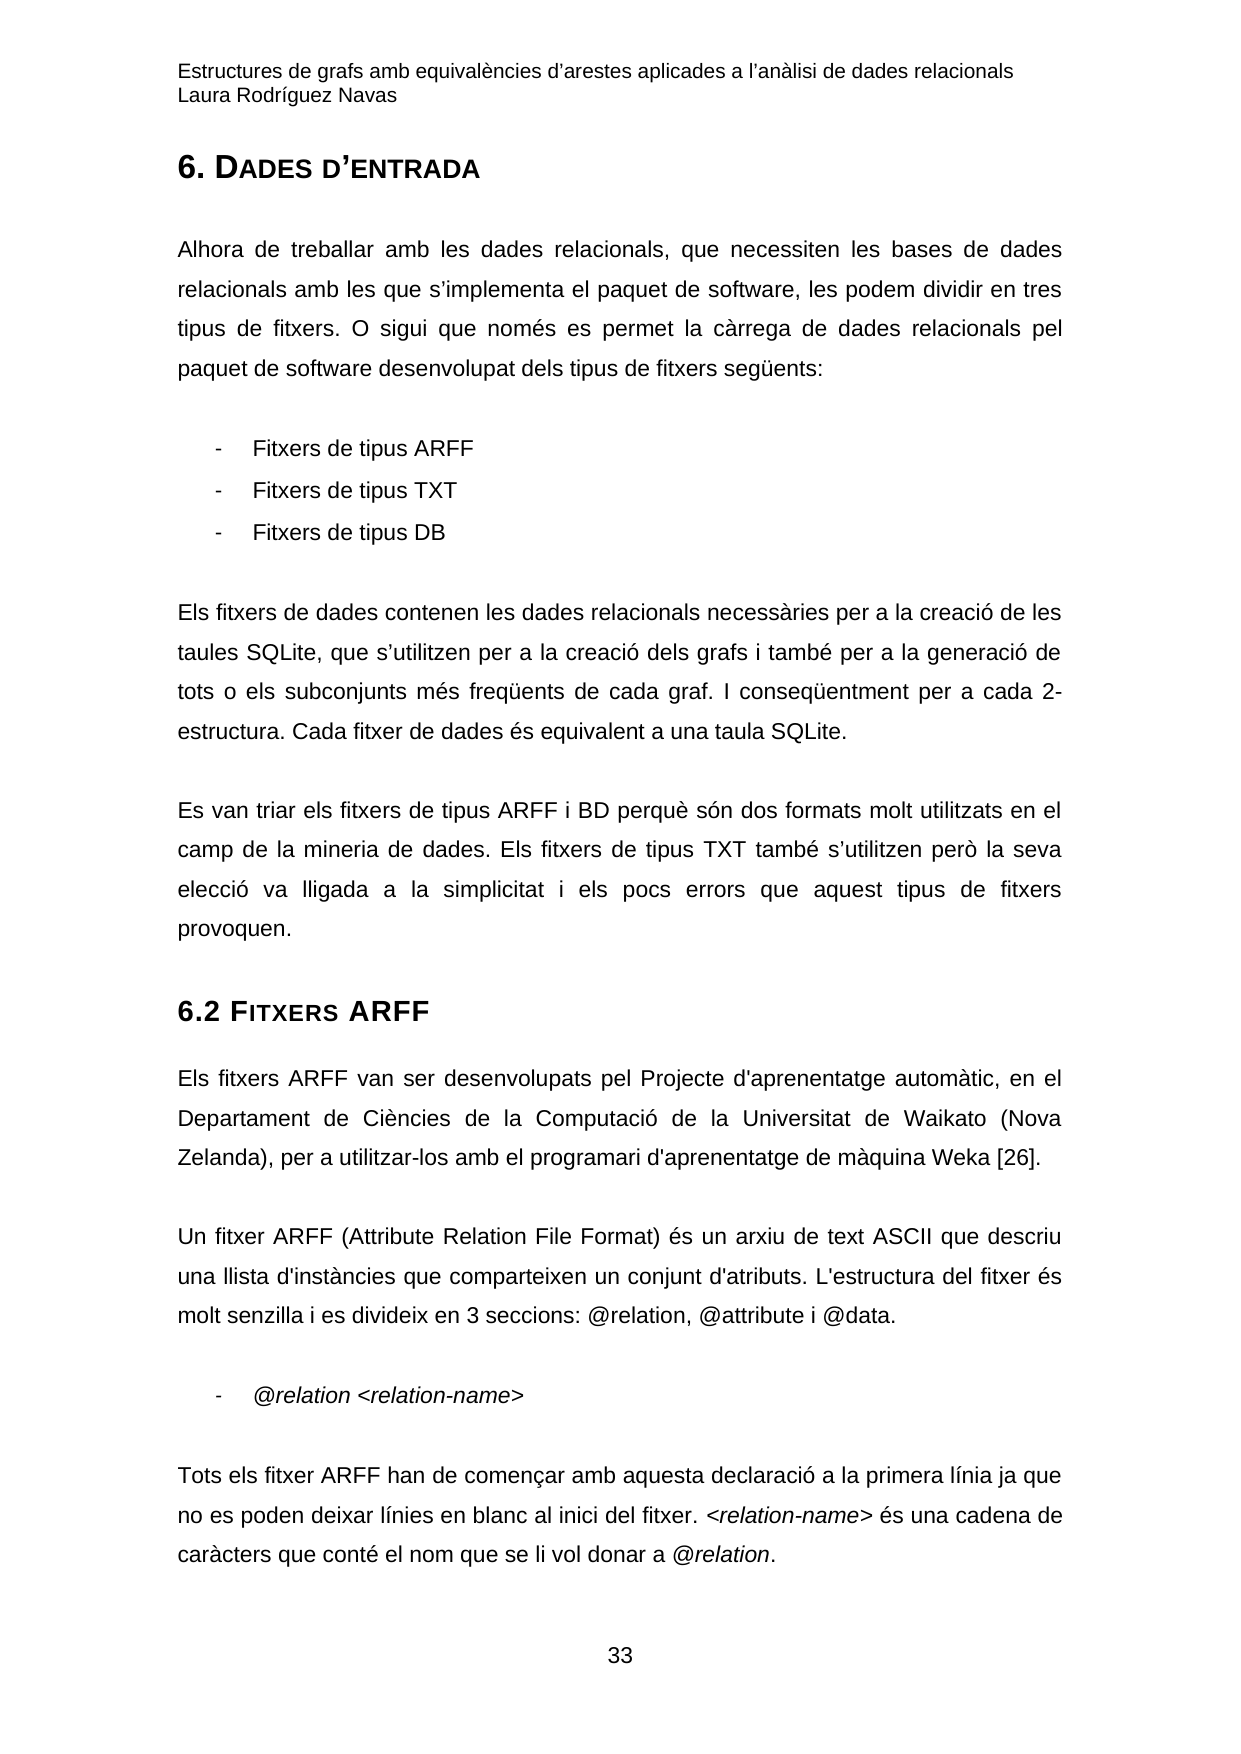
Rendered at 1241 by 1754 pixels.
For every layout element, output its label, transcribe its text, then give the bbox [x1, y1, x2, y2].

subtitle Fitxers ARFF [177, 994, 1063, 1028]
title Dades d’entrada [177, 148, 1063, 186]
text Tots els fitxer ARFF han de començar amb aquesta declaració a la primera línia ja que no es poden deixar línies en blanc al inici del fitxer. <relation-name> és una cadena de caràcters que conté el nom que se li vol donar a @relation. [177, 1462, 1063, 1568]
list Fitxers de tipus TXT [215, 476, 1063, 504]
list Fitxers de tipus ARFF [215, 434, 1063, 462]
text Alhora de treballar amb les dades relacionals, que necessiten les bases de dades relacionals amb les que s’implementa el paquet de software, les podem dividir en tres tipus de fitxers. O sigui que només es permet la càrrega de dades relacionals pel paquet de software desenvolupat dels tipus de fitxers següents: [177, 236, 1063, 381]
text Es van triar els fitxers de tipus ARFF i BD perquè són dos formats molt utilitzats en el camp de la mineria de dades. Els fitxers de tipus TXT també s’utilitzen però la seva elecció va lligada a la simplicitat i els pocs errors que aquest tipus de fitxers provoquen. [177, 797, 1063, 941]
text Els fitxers ARFF van ser desenvolupats pel Projecte d'aprenentatge automàtic, en el Departament de Ciències de la Computació de la Universitat de Waikato (Nova Zelanda), per a utilitzar-los amb el programari d'aprenentatge de màquina Weka [26]. [177, 1065, 1063, 1171]
list @relation <relation-name> [215, 1381, 1063, 1409]
text Els fitxers de dades contenen les dades relacionals necessàries per a la creació de les taules SQLite, que s’utilitzen per a la creació dels grafs i també per a la generació de tots o els subconjunts més freqüents de cada graf. I conseqüentment per a cada 2-estructura. Cada fitxer de dades és equivalent a una taula SQLite. [177, 599, 1063, 744]
text Un fitxer ARFF (Attribute Relation File Format) és un arxiu de text ASCII que descriu una llista d'instàncies que comparteixen un conjunt d'atributs. L'estructura del fitxer és molt senzilla i es divideix en 3 seccions: @relation, @attribute i @data. [177, 1223, 1063, 1328]
list Fitxers de tipus DB [215, 518, 1063, 546]
